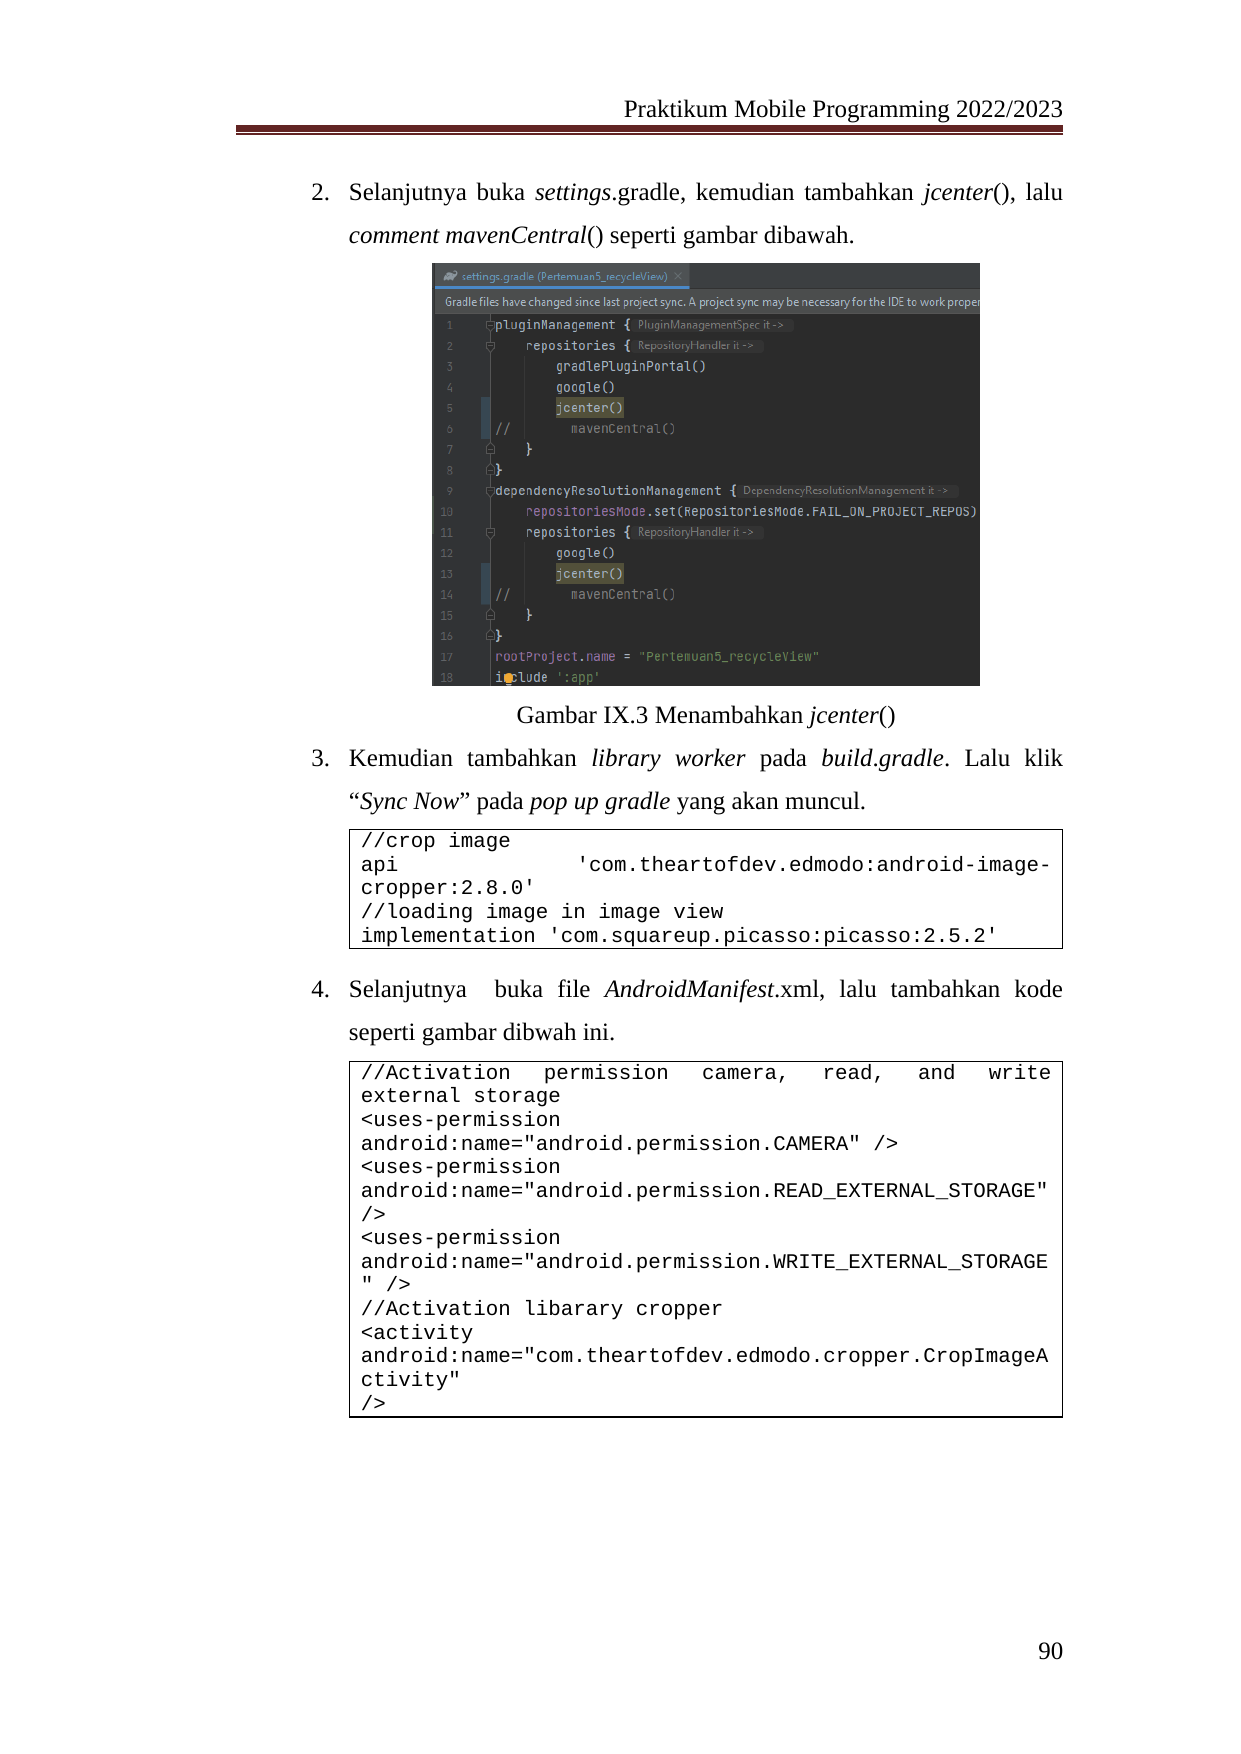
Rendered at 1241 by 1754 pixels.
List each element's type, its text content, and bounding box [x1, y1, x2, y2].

list Selanjutnya buka settings.gradle, kemudian tambahkan jcenter(), lalu comment mavenCentral() seperti gambar dibawah. [311, 177, 1063, 249]
picture [432, 263, 980, 686]
subtitle Menambahkan jcenter() [349, 700, 1063, 728]
list Selanjutnya buka file AndroidManifest.xml, lalu tambahkan kode seperti gambar dibwah ini. [311, 974, 1063, 1046]
list Kemudian tambahkan library worker pada build.gradle. Lalu klik “Sync Now” pada pop up gradle yang akan muncul. [311, 743, 1063, 815]
table_header //Activation permission camera, read, and write external storage <uses-permission android:name="android.permission.CAMERA" /> <uses-permission android:name="android.permission.READ_EXTERNAL_STORAGE" /> <uses-permission android:name="android.permission.WRITE_EXTERNAL_STORAGE" /> //Activation libarary cropper <activity android:name="com.theartofdev.edmodo.cropper.CropImageActivity" /> [350, 1062, 1062, 1416]
table_header //crop image api 'com.theartofdev.edmodo:android-image-cropper:2.8.0' //loading image in image view implementation 'com.squareup.picasso:picasso:2.5.2' [350, 830, 1062, 948]
